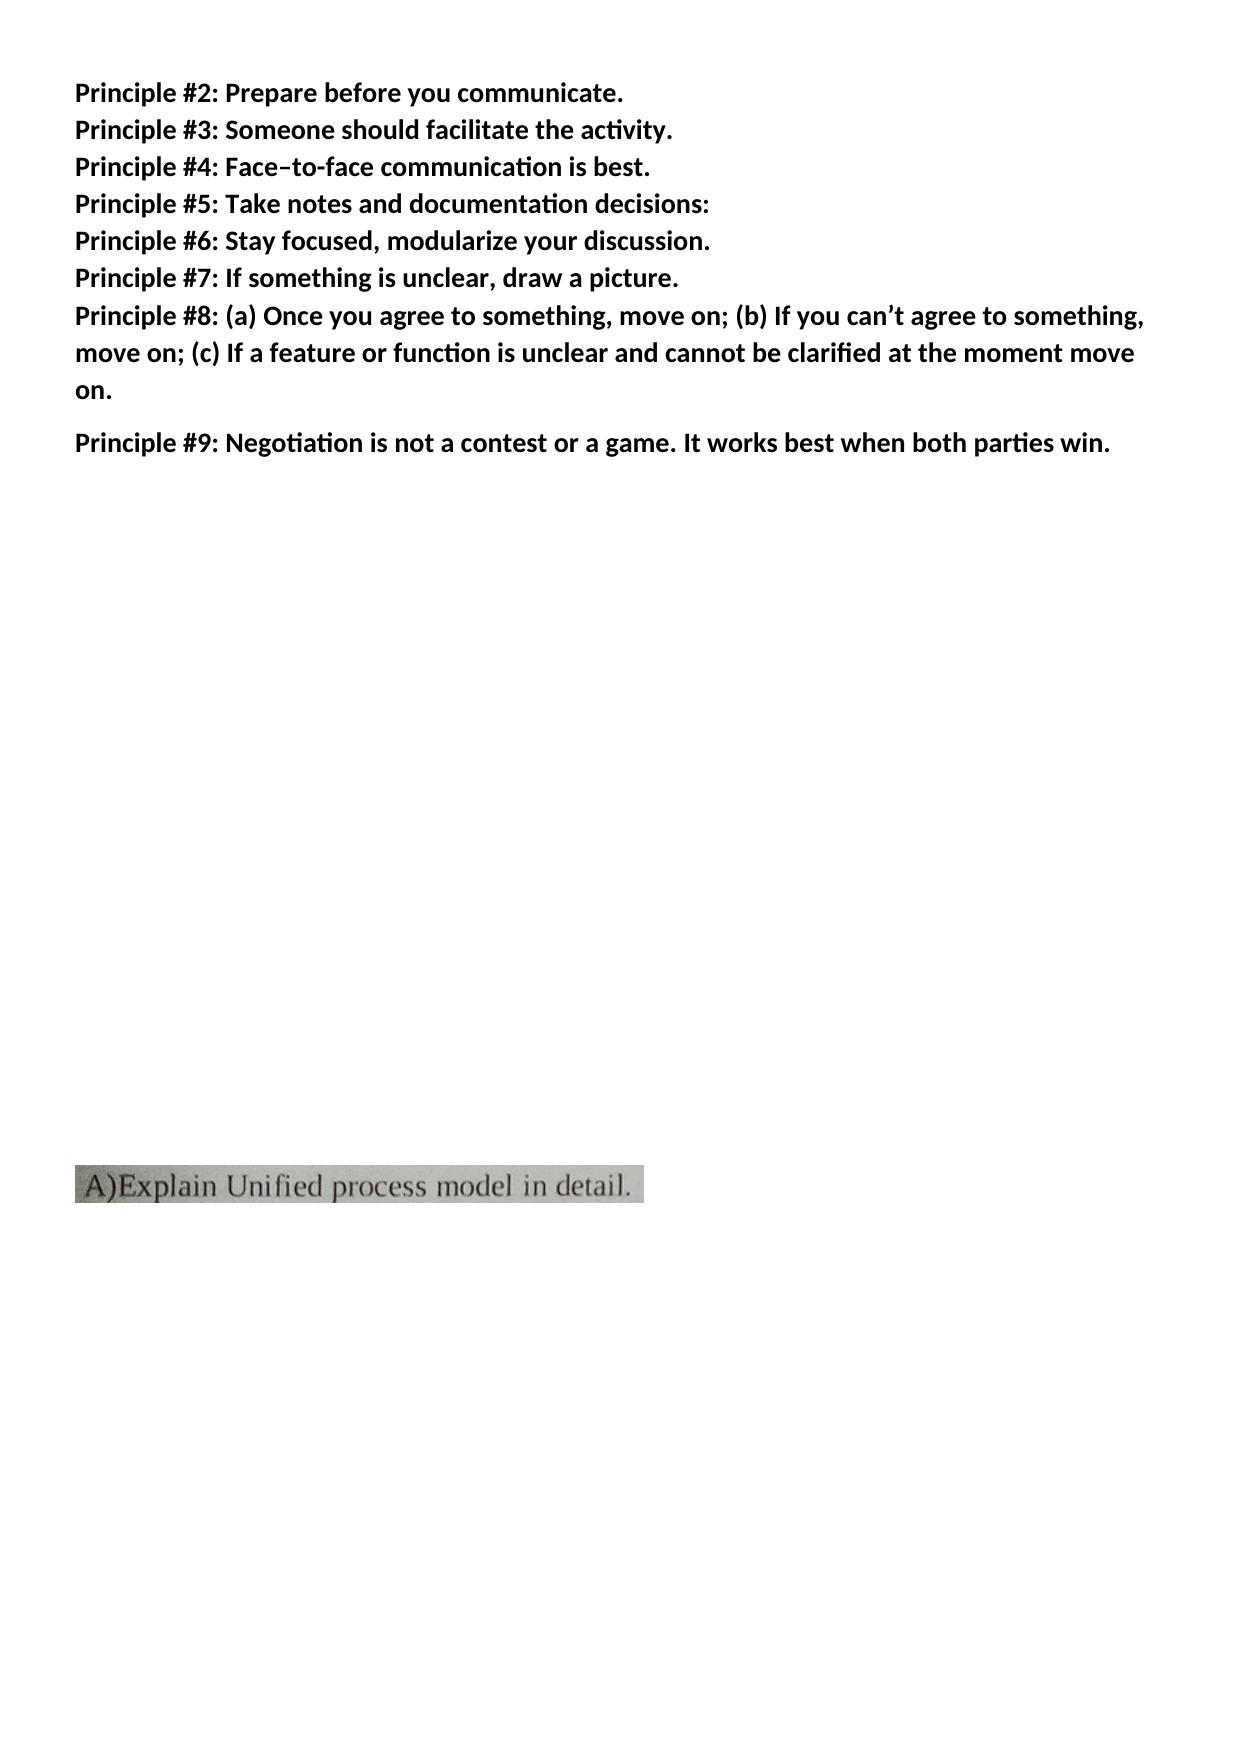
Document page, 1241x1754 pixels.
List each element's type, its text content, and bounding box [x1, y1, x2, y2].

text Principle #9: Negotiation is not a contest or a game. It works best when both parties win. [75, 425, 1165, 490]
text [75, 75, 1165, 406]
picture [75, 1165, 644, 1203]
